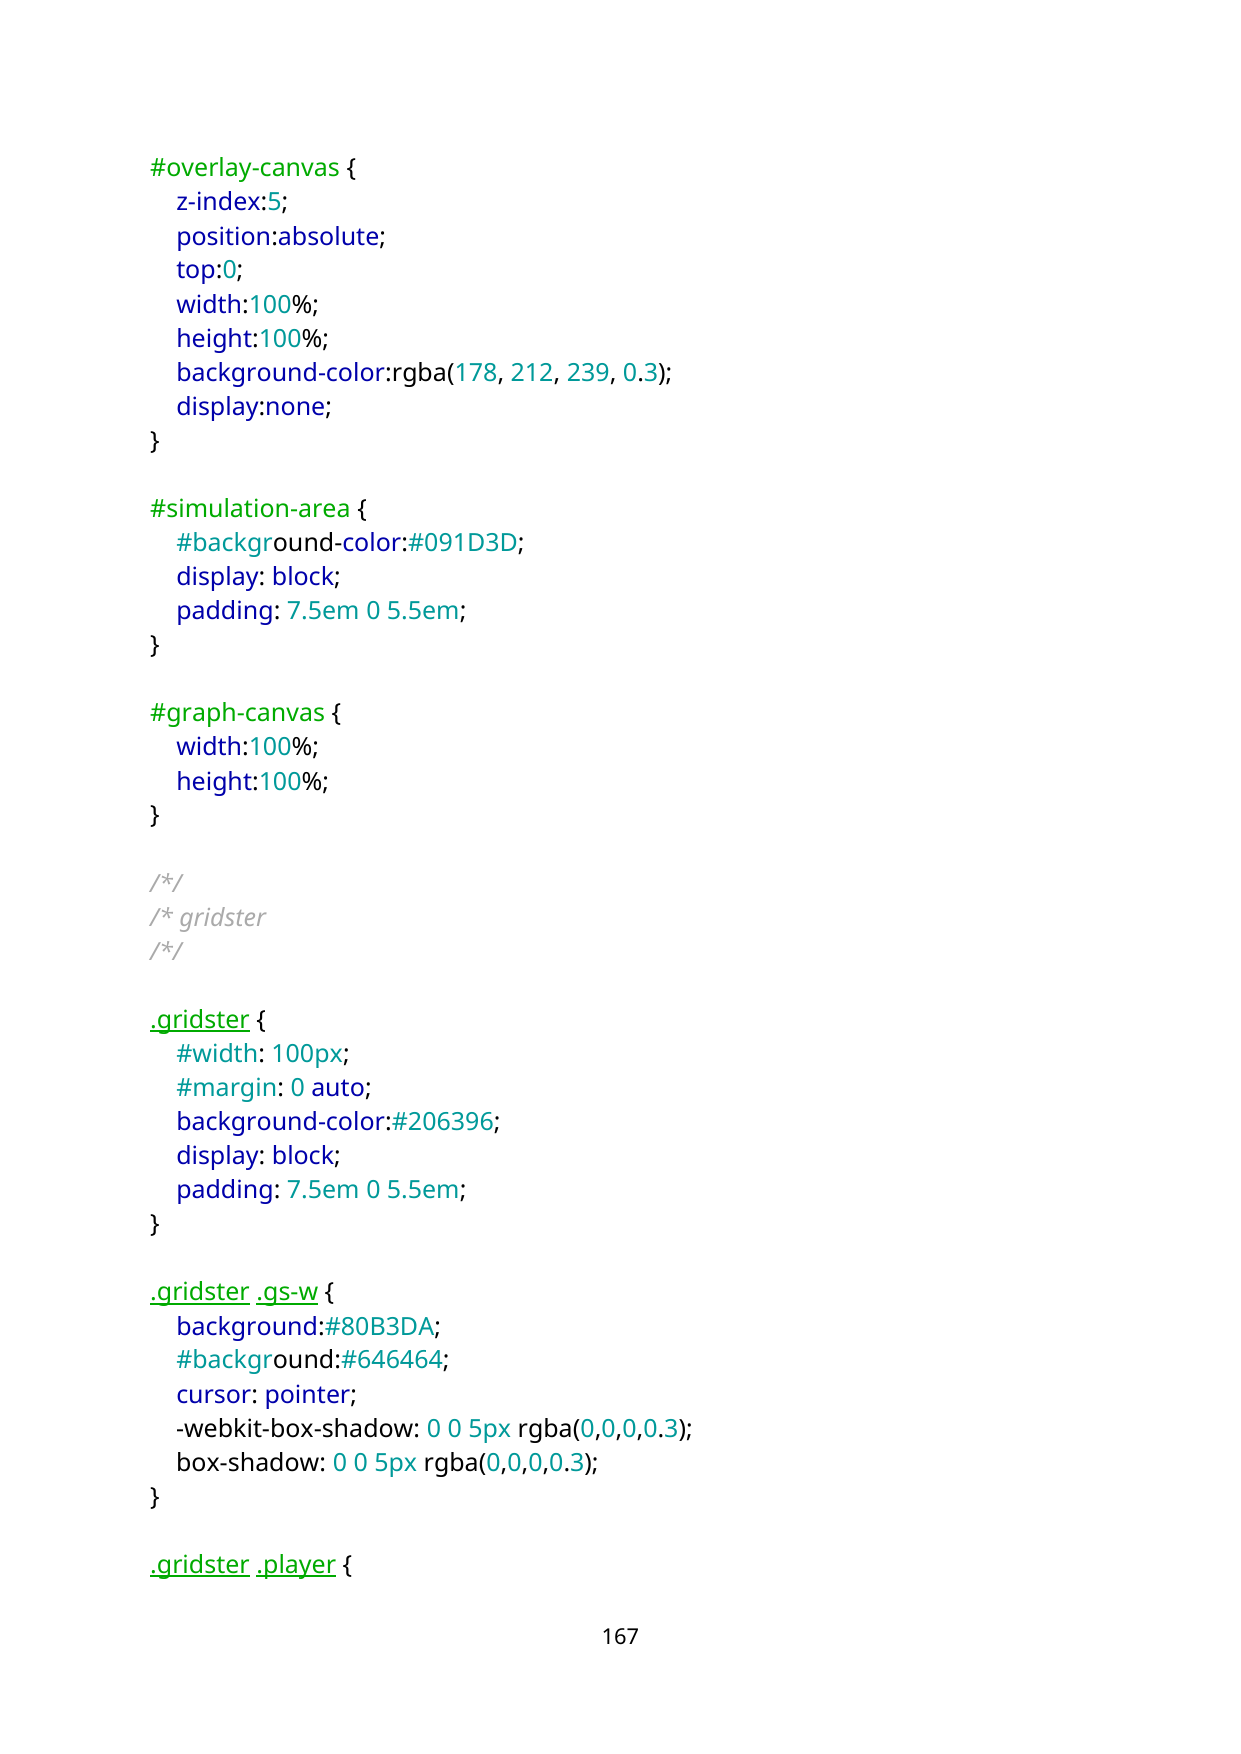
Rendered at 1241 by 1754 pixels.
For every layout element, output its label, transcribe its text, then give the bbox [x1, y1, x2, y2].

text background-color:rgba(178, 212, 239, 0.3); [150, 354, 1090, 388]
text .gridster .player { [150, 1547, 1090, 1581]
text .gridster { [150, 1002, 1090, 1036]
text #margin: 0 auto; [150, 1070, 1090, 1104]
text width:100%; [150, 286, 1090, 320]
text width:100%; [150, 729, 1090, 763]
text #width: 100px; [150, 1036, 1090, 1070]
text #background-color:#091D3D; [150, 525, 1090, 559]
text .gridster .gs-w { [150, 1274, 1090, 1308]
text top:0; [150, 252, 1090, 286]
text -webkit-box-shadow: 0 0 5px rgba(0,0,0,0.3); [150, 1410, 1090, 1444]
text #graph-canvas { [150, 695, 1090, 729]
text padding: 7.5em 0 5.5em; [150, 593, 1090, 627]
text display: block; [150, 559, 1090, 593]
text padding: 7.5em 0 5.5em; [150, 1172, 1090, 1206]
text background-color:#206396; [150, 1104, 1090, 1138]
text position:absolute; [150, 218, 1090, 252]
text height:100%; [150, 320, 1090, 354]
text box-shadow: 0 0 5px rgba(0,0,0,0.3); [150, 1444, 1090, 1478]
text /*/ [150, 865, 1090, 899]
text } [150, 1478, 1090, 1512]
text #simulation-area { [150, 491, 1090, 525]
text cursor: pointer; [150, 1376, 1090, 1410]
text } [150, 797, 1090, 831]
text /*/ [150, 933, 1090, 967]
text #overlay-canvas { [150, 150, 1090, 184]
text } [150, 627, 1090, 661]
text } [150, 422, 1090, 457]
text display:none; [150, 388, 1090, 422]
text display: block; [150, 1138, 1090, 1172]
text background:#80B3DA; [150, 1308, 1090, 1342]
text /* gridster [150, 899, 1090, 933]
text height:100%; [150, 763, 1090, 797]
text z-index:5; [150, 184, 1090, 218]
text } [150, 1206, 1090, 1240]
text #background:#646464; [150, 1342, 1090, 1376]
